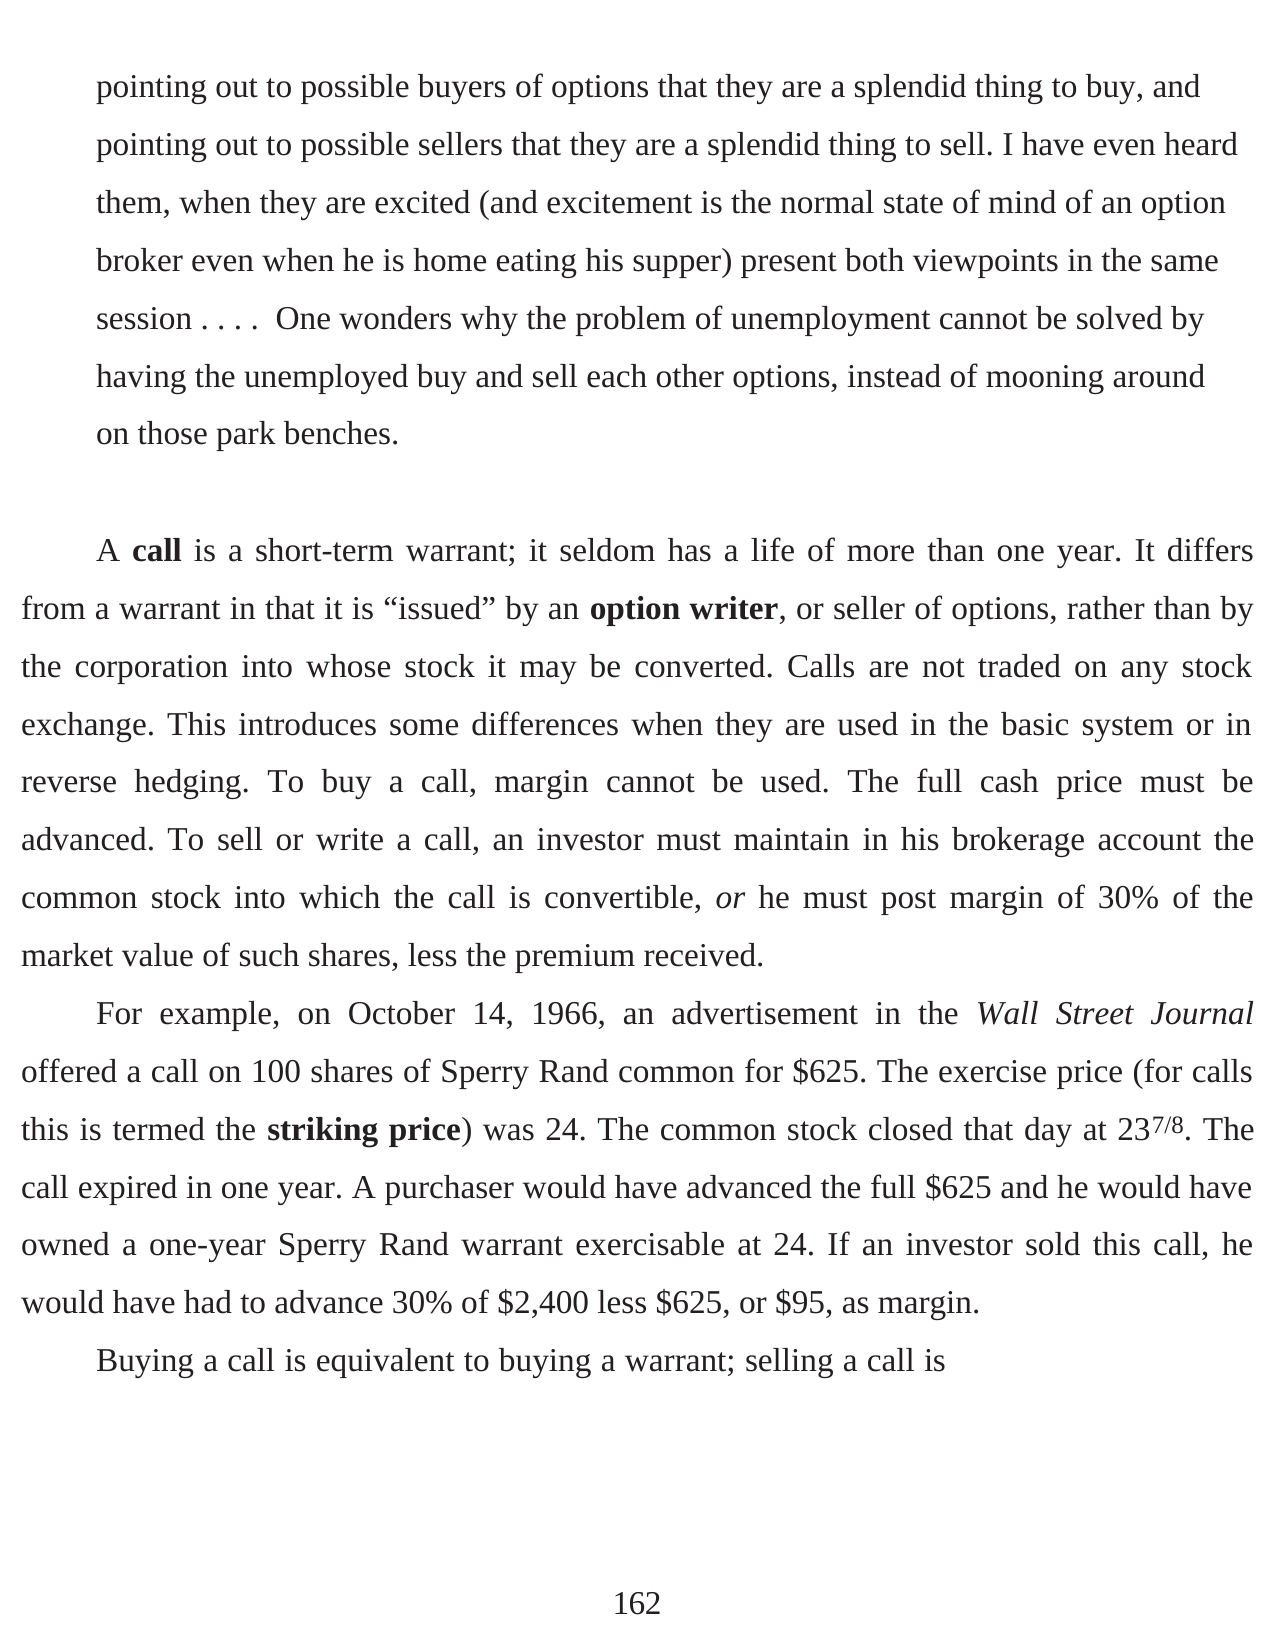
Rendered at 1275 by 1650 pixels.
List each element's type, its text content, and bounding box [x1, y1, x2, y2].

text Buying a call is equivalent to buying a warrant; selling a call is [96, 1341, 1271, 1379]
text A call is a short-term warrant; it seldom has a life of more than one year. It differs from a warrant in that it is “issued” by an option writer, or seller of options, rather than by the corporation into whose stock it may be converted. Calls are not traded on any stock exchange. This introduces some differences when they are used in the basic system or in reverse hedging. To buy a call, margin cannot be used. The full cash price must be advanced. To sell or write a call, an investor must maintain in his brokerage account the common stock into which the call is convertible, or he must post margin of 30% of the market value of such shares, less the premium received. [21, 530, 1254, 973]
text pointing out to possible buyers of options that they are a splendid thing to buy, and pointing out to possible sellers that they are a splendid thing to sell. I have even heard them, when they are excited (and excitement is the normal state of mind of an option broker even when he is home eating his supper) present both viewpoints in the same session . . . . One wonders why the problem of unemployment cannot be solved by having the unemployed buy and sell each other options, instead of mooning around on those park benches. [96, 67, 1241, 452]
text For example, on October 14, 1966, an advertisement in the Wall Street Journal offered a call on 100 shares of Sperry Rand common for $625. The exercise price (for calls this is termed the striking price) was 24. The common stock closed that day at 237/8. The call expired in one year. A purchaser would have advanced the full $625 and he would have owned a one-year Sperry Rand warrant exercisable at 24. If an investor sold this call, he would have had to advance 30% of $2,400 less $625, or $95, as margin. [21, 993, 1254, 1321]
